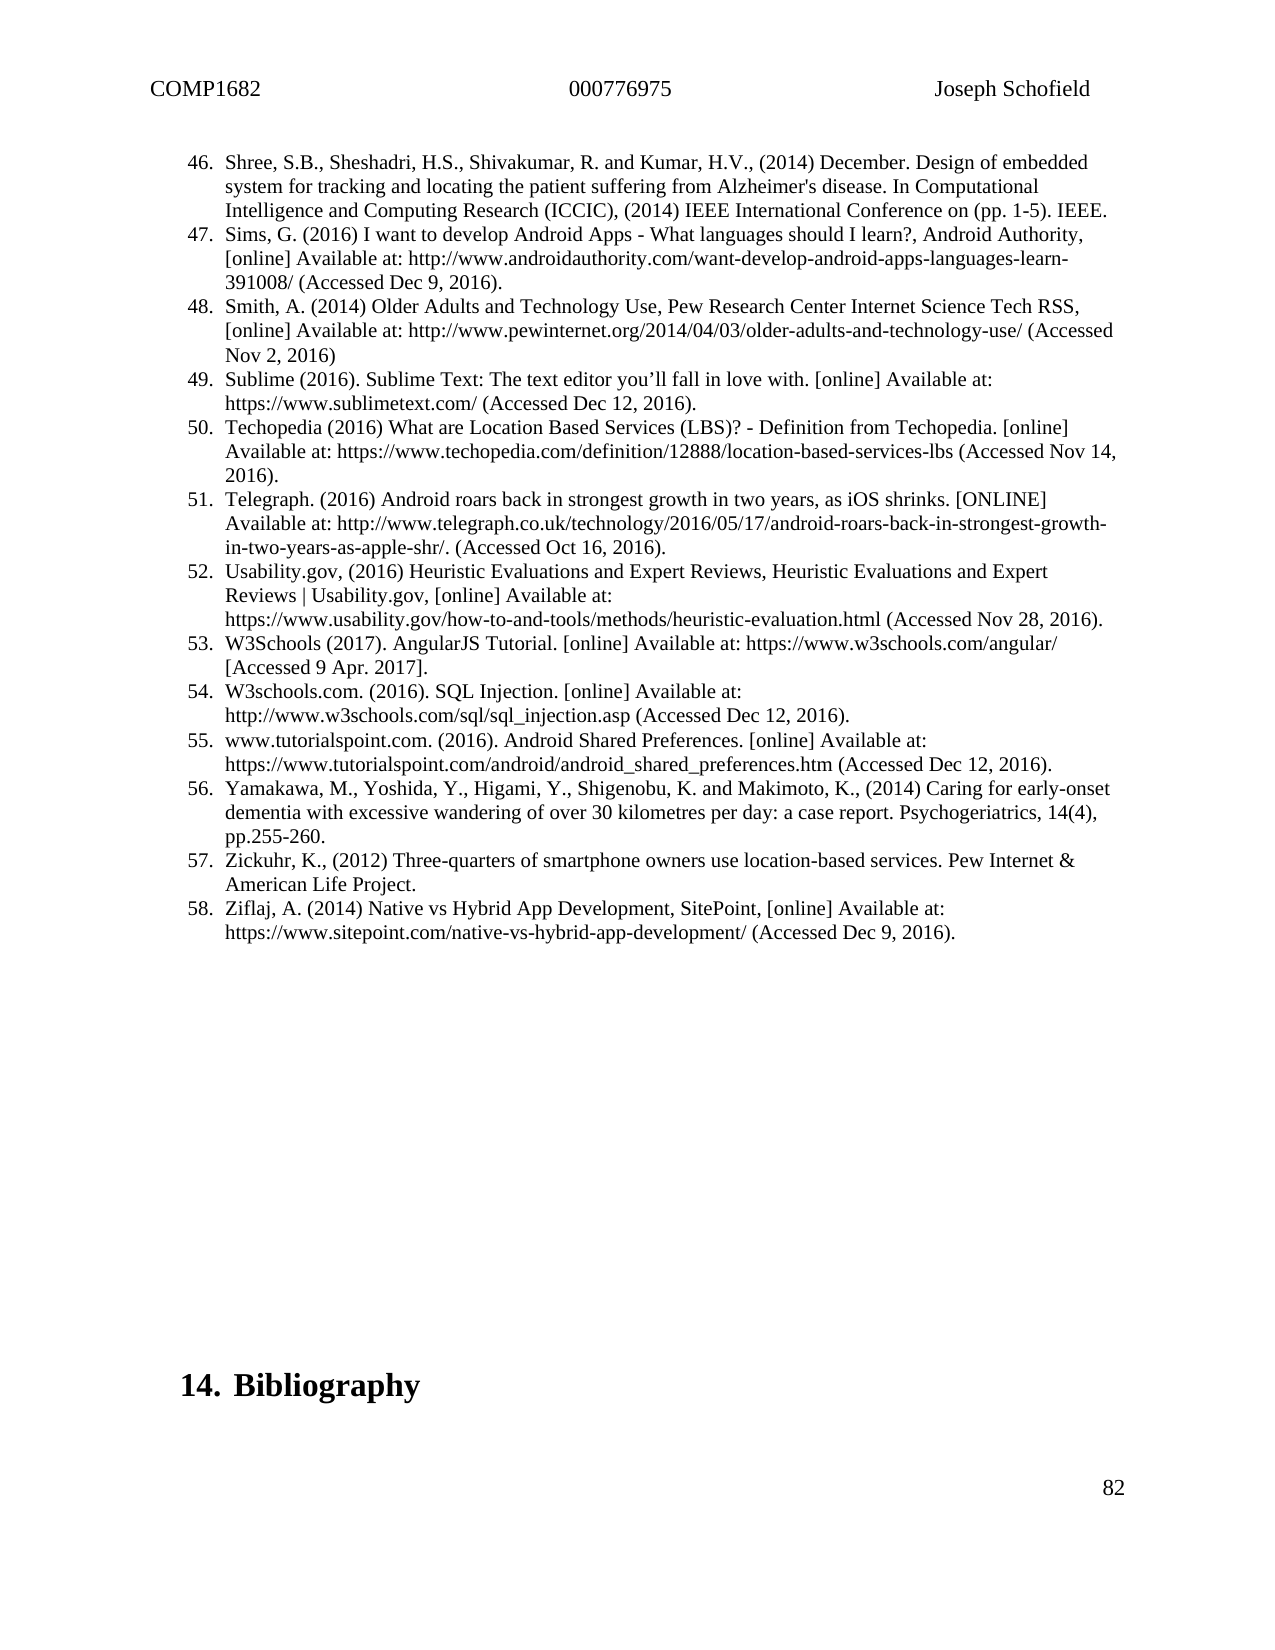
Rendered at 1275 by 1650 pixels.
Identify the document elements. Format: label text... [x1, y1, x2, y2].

list W3schools.com. (2016). SQL Injection. [online] Available at: http://www.w3schools.com/sql/sql_injection.asp (Accessed Dec 12, 2016). [187, 679, 1125, 727]
list Smith, A. (2014) Older Adults and Technology Use, Pew Research Center Internet Science Tech RSS, [online] Available at: http://www.pewinternet.org/2014/04/03/older-adults-and-technology-use/ (Accessed Nov 2, 2016) [187, 294, 1125, 367]
list Sims, G. (2016) I want to develop Android Apps - What languages should I learn?, Android Authority, [online] Available at: http://www.androidauthority.com/want-develop-android-apps-languages-learn-391008/ (Accessed Dec 9, 2016). [187, 222, 1125, 294]
list Techopedia (2016) What are Location Based Services (LBS)? - Definition from Techopedia. [online] Available at: https://www.techopedia.com/definition/12888/location-based-services-lbs (Accessed Nov 14, 2016). [187, 415, 1125, 487]
list Yamakawa, M., Yoshida, Y., Higami, Y., Shigenobu, K. and Makimoto, K., (2014) Caring for early‐onset dementia with excessive wandering of over 30 kilometres per day: a case report. Psychogeriatrics, 14(4), pp.255-260. [187, 776, 1125, 848]
text Zickuhr, K., (2012) Three-quarters of smartphone owners use location-based services. Pew Internet & American Life Project. [187, 848, 1125, 896]
list Shree, S.B., Sheshadri, H.S., Shivakumar, R. and Kumar, H.V., (2014) December. Design of embedded system for tracking and locating the patient suffering from Alzheimer's disease. In Computational Intelligence and Computing Research (ICCIC), (2014) IEEE International Conference on (pp. 1-5). IEEE. [187, 150, 1125, 222]
list www.tutorialspoint.com. (2016). Android Shared Preferences. [online] Available at: https://www.tutorialspoint.com/android/android_shared_preferences.htm (Accessed Dec 12, 2016). [187, 727, 1125, 776]
list Telegraph. (2016) Android roars back in strongest growth in two years, as iOS shrinks. [ONLINE] Available at: http://www.telegraph.co.uk/technology/2016/05/17/android-roars-back-in-strongest-growth-in-two-years-as-apple-shr/. (Accessed Oct 16, 2016). [187, 487, 1125, 559]
text W3Schools (2017). AngularJS Tutorial. [online] Available at: https://www.w3schools.com/angular/ [Accessed 9 Apr. 2017]. [187, 631, 1125, 679]
list Sublime (2016). Sublime Text: The text editor you’ll fall in love with. [online] Available at: https://www.sublimetext.com/ (Accessed Dec 12, 2016). [187, 367, 1125, 415]
text Ziflaj, A. (2014) Native vs Hybrid App Development, SitePoint, [online] Available at: https://www.sitepoint.com/native-vs-hybrid-app-development/ (Accessed Dec 9, 2016). [187, 896, 1125, 944]
list Usability.gov, (2016) Heuristic Evaluations and Expert Reviews, Heuristic Evaluations and Expert Reviews | Usability.gov, [online] Available at: https://www.usability.gov/how-to-and-tools/methods/heuristic-evaluation.html (Accessed Nov 28, 2016). [187, 559, 1125, 631]
subtitle Bibliography [179, 1366, 1125, 1404]
